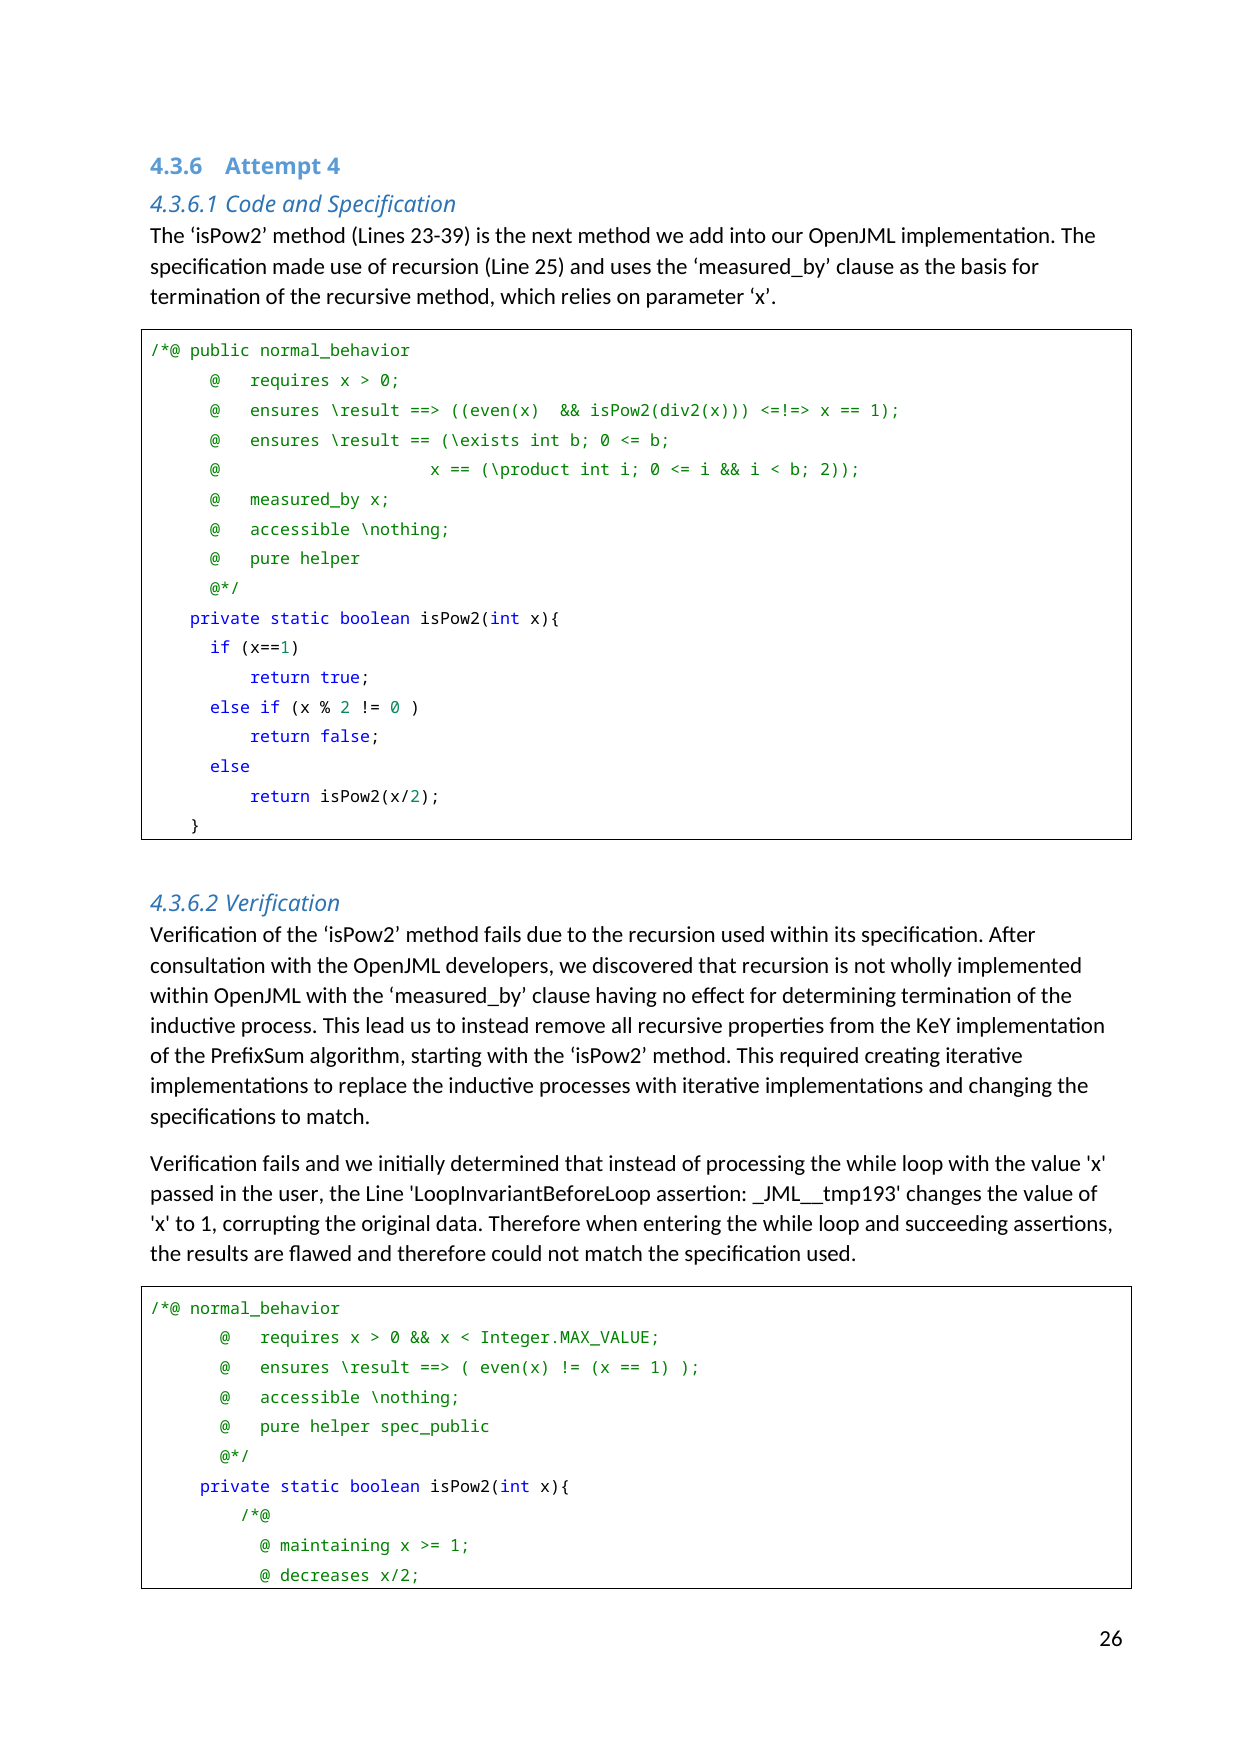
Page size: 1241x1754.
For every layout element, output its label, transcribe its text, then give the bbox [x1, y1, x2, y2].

subtitle 4.3.6.2 Verification [150, 887, 1122, 918]
text Verification of the ‘isPow2’ method fails due to the recursion used within its specification. After consultation with the OpenJML developers, we discovered that recursion is not wholly implemented within OpenJML with the ‘measured_by’ clause having no effect for determining termination of the inductive process. This lead us to instead remove all recursive properties from the KeY implementation of the PrefixSum algorithm, starting with the ‘isPow2’ method. This required creating iterative implementations to replace the inductive processes with iterative implementations and changing the specifications to match. [150, 921, 1122, 1130]
text return false; [150, 718, 1122, 748]
text Verification fails and we initially determined that instead of processing the while loop with the value 'x' passed in the user, the Line 'LoopInvariantBeforeLoop assertion: _JML__tmp193' changes the value of 'x' to 1, corrupting the original data. Therefore when entering the while loop and succeeding assertions, the results are flawed and therefore could not match the specification used. [150, 1149, 1122, 1267]
text The ‘isPow2’ method (Lines 23-39) is the next method we add into our OpenJML implementation. The specification made use of recursion (Line 25) and uses the ‘measured_by’ clause as the basis for termination of the recursive method, which relies on parameter ‘x’. [150, 222, 1122, 310]
text /*@ normal_behavior [142, 1287, 1131, 1319]
text if (x==1) [150, 629, 1122, 659]
text @*/ [150, 1438, 1122, 1467]
text else if (x % 2 != 0 ) [150, 688, 1122, 718]
text @ ensures \result == (\exists int b; 0 <= b; [150, 421, 1122, 451]
text private static boolean isPow2(int x){ [150, 1467, 1122, 1497]
text return isPow2(x/2); [150, 777, 1122, 804]
text @ accessible \nothing; [150, 1378, 1122, 1408]
text @ ensures \result ==> ((even(x) && isPow2(div2(x))) <=!=> x == 1); [150, 391, 1122, 421]
text @ pure helper spec_public [150, 1408, 1122, 1438]
text @ accessible \nothing; [150, 510, 1122, 540]
text return true; [150, 659, 1122, 688]
text /*@ public normal_behavior [142, 330, 1131, 362]
subtitle 4.3.6 Attempt 4 [150, 150, 1122, 181]
text private static boolean isPow2(int x){ [150, 599, 1122, 629]
text @ pure helper [150, 540, 1122, 569]
text @ maintaining x >= 1; [150, 1527, 1122, 1553]
text @ decreases x/2; [142, 1553, 1131, 1588]
subtitle 4.3.6.1 Code and Specification [150, 188, 1122, 219]
text else [150, 748, 1122, 777]
text @ measured_by x; [150, 481, 1122, 510]
text @ x == (\product int i; 0 <= i && i < b; 2)); [150, 451, 1122, 481]
text /*@ [150, 1497, 1122, 1527]
text @ ensures \result ==> ( even(x) != (x == 1) ); [150, 1349, 1122, 1378]
text @ requires x > 0 && x < Integer.MAX_VALUE; [150, 1319, 1122, 1349]
text } [142, 804, 1131, 839]
text @ requires x > 0; [150, 362, 1122, 391]
text @*/ [150, 569, 1122, 599]
